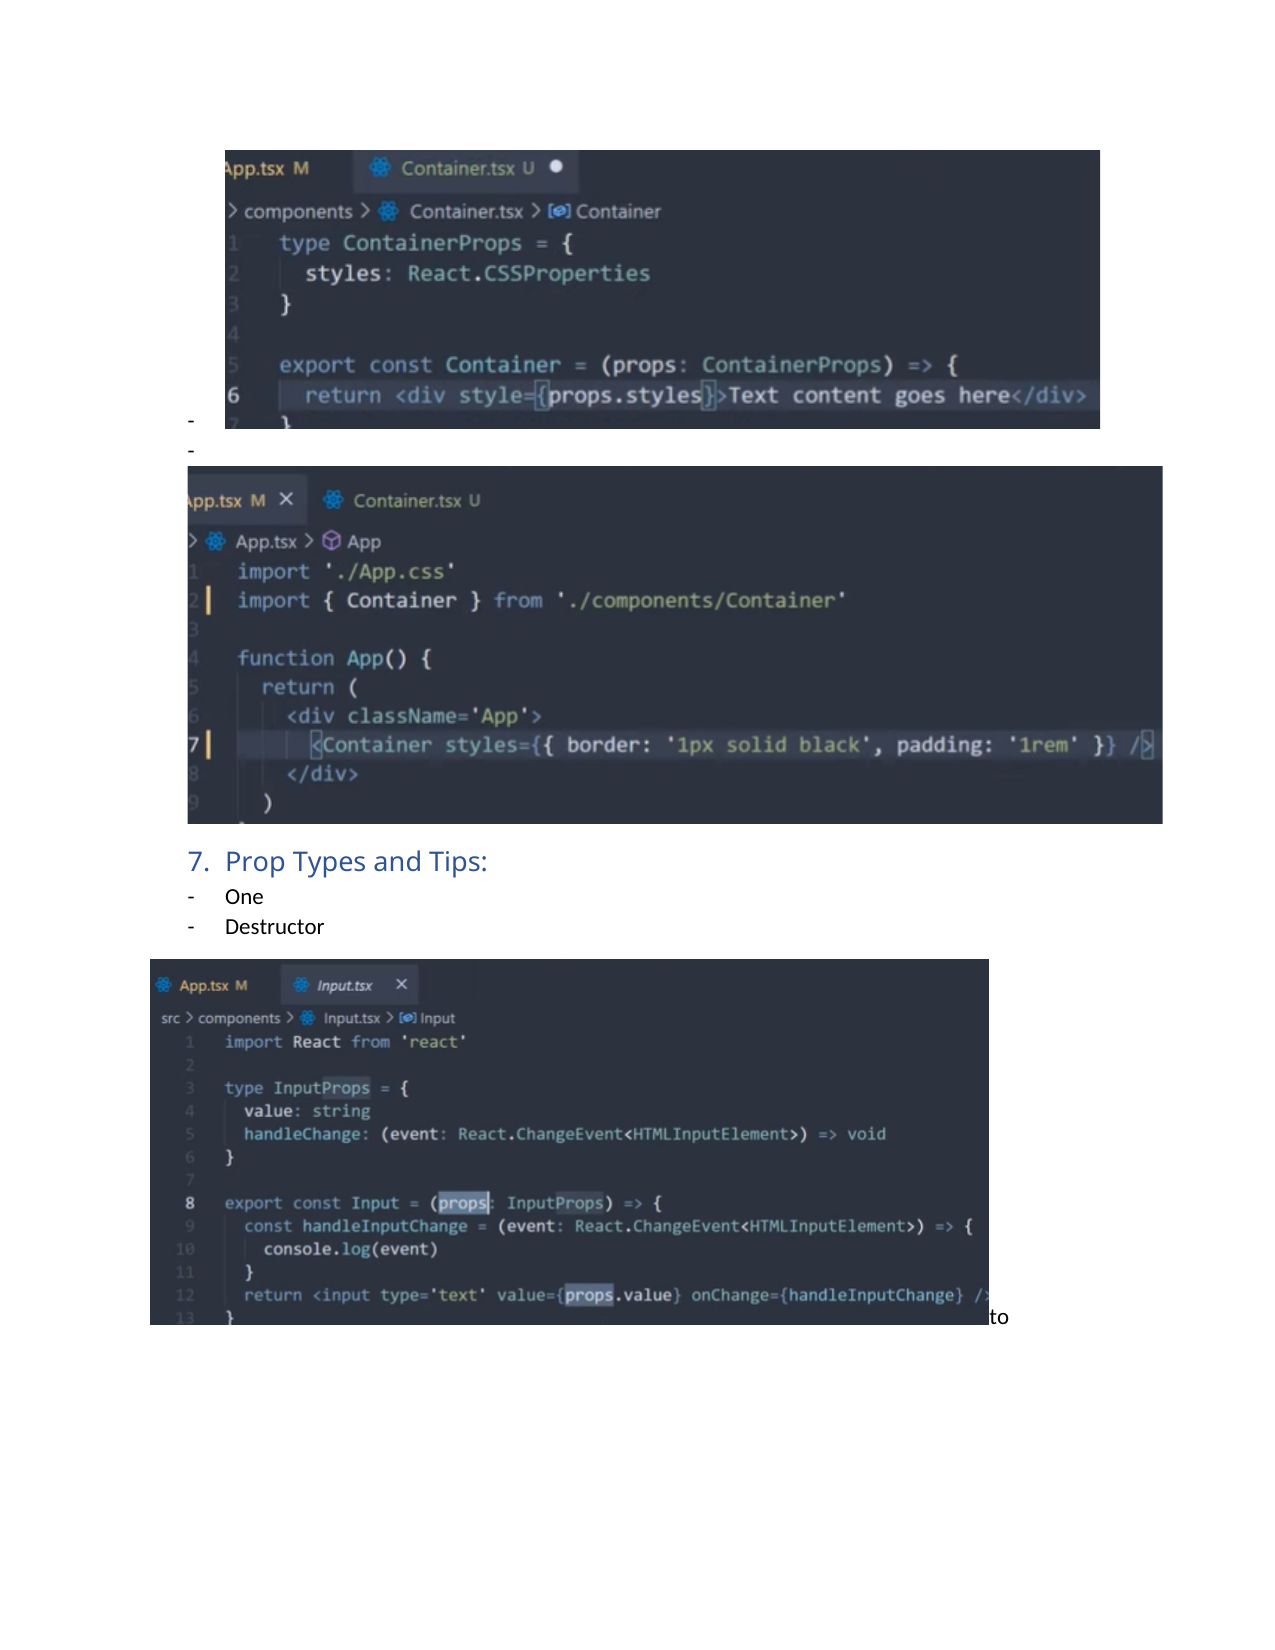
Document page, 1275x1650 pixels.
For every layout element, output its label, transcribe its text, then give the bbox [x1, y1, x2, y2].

picture [225, 150, 1100, 429]
picture [187, 466, 1163, 824]
list One [187, 882, 1125, 910]
subtitle Prop Types and Tips: [187, 842, 1125, 879]
picture [150, 959, 989, 1325]
list Destructor [187, 912, 1125, 940]
